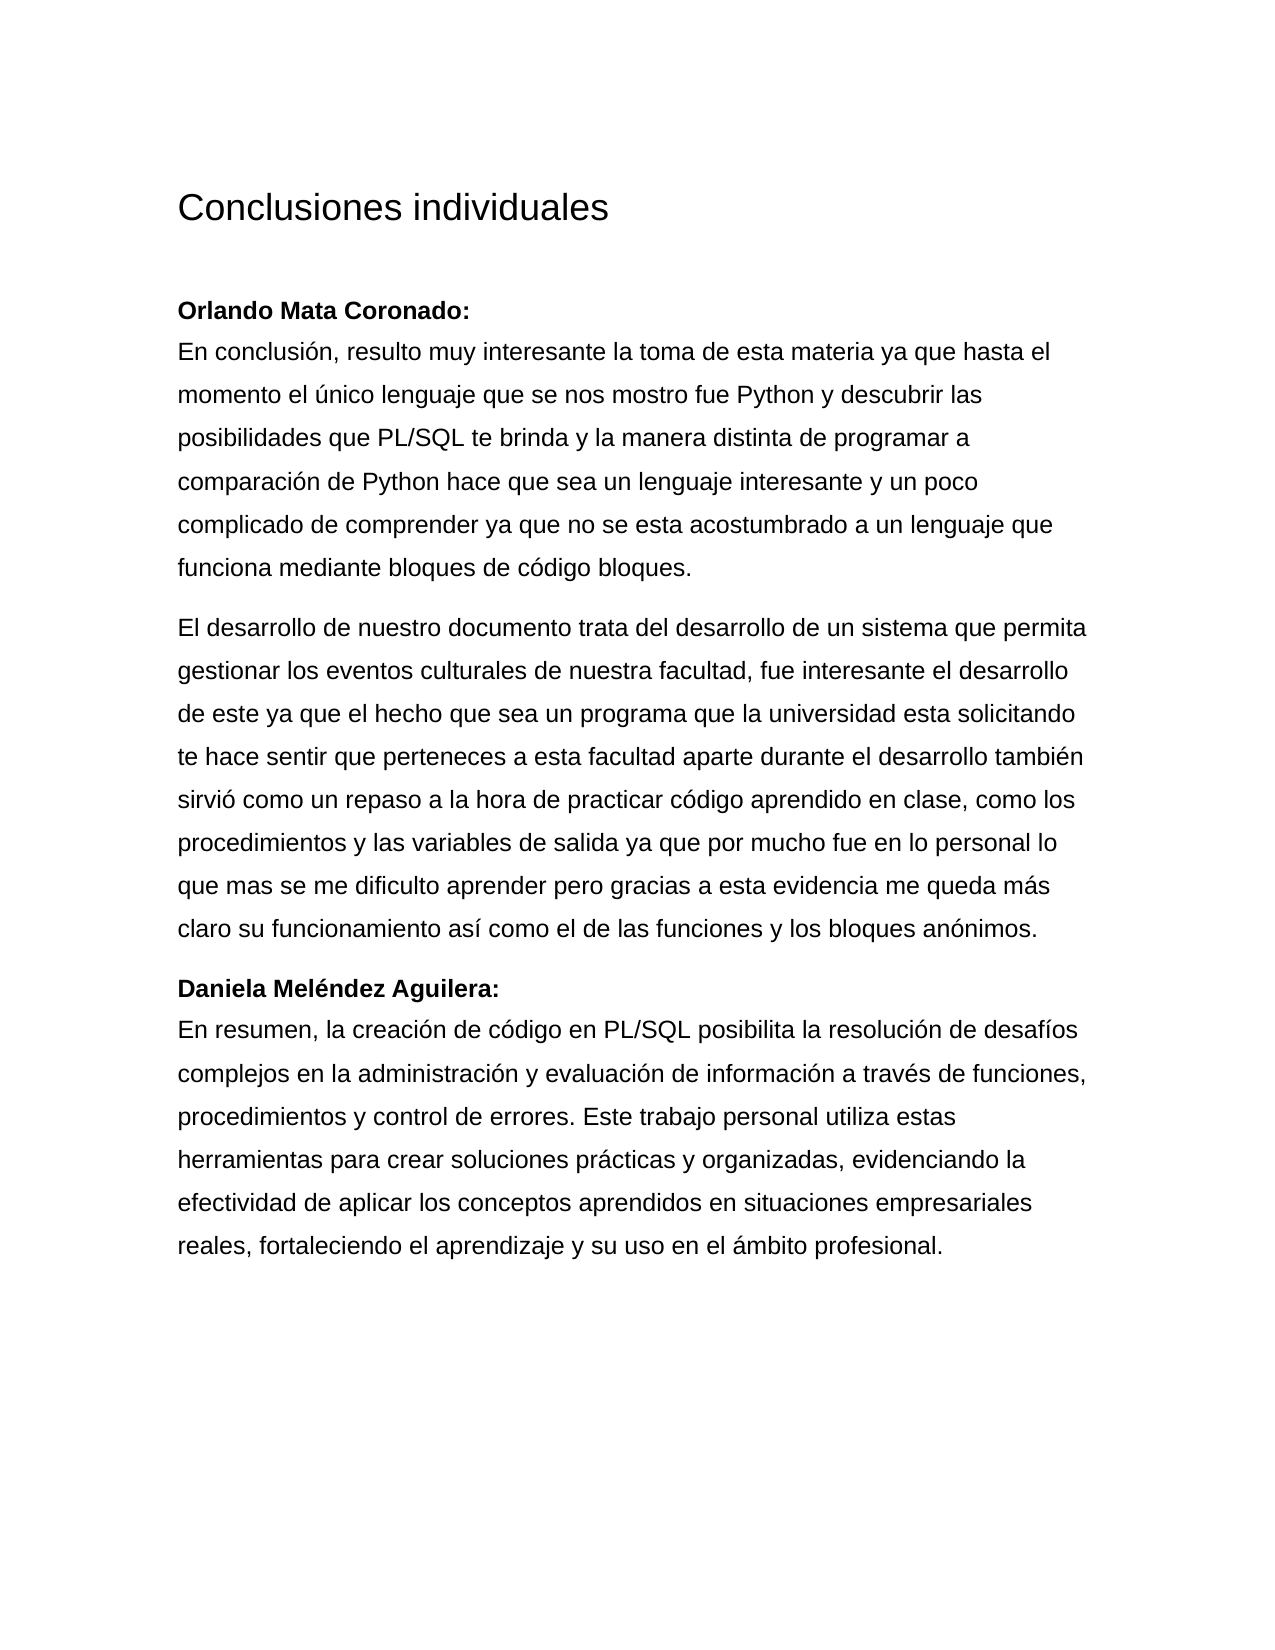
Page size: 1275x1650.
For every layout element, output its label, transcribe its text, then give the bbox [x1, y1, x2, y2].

subtitle Daniela Meléndez Aguilera: [177, 974, 1098, 1003]
text En conclusión, resulto muy interesante la toma de esta materia ya que hasta el momento el único lenguaje que se nos mostro fue Python y descubrir las posibilidades que PL/SQL te brinda y la manera distinta de programar a comparación de Python hace que sea un lenguaje interesante y un poco complicado de comprender ya que no se esta acostumbrado a un lenguaje que funciona mediante bloques de código bloques. [177, 337, 1098, 581]
subtitle Orlando Mata Coronado: [177, 296, 1098, 324]
text El desarrollo de nuestro documento trata del desarrollo de un sistema que permita gestionar los eventos culturales de nuestra facultad, fue interesante el desarrollo de este ya que el hecho que sea un programa que la universidad esta solicitando te hace sentir que perteneces a esta facultad aparte durante el desarrollo también sirvió como un repaso a la hora de practicar código aprendido en clase, como los procedimientos y las variables de salida ya que por mucho fue en lo personal lo que mas se me dificulto aprender pero gracias a esta evidencia me queda más claro su funcionamiento así como el de las funciones y los bloques anónimos. [177, 612, 1098, 943]
subtitle Conclusiones individuales [177, 185, 1098, 228]
text En resumen, la creación de código en PL/SQL posibilita la resolución de desafíos complejos en la administración y evaluación de información a través de funciones, procedimientos y control de errores. Este trabajo personal utiliza estas herramientas para crear soluciones prácticas y organizadas, evidenciando la efectividad de aplicar los conceptos aprendidos en situaciones empresariales reales, fortaleciendo el aprendizaje y su uso en el ámbito profesional. [177, 1016, 1098, 1260]
